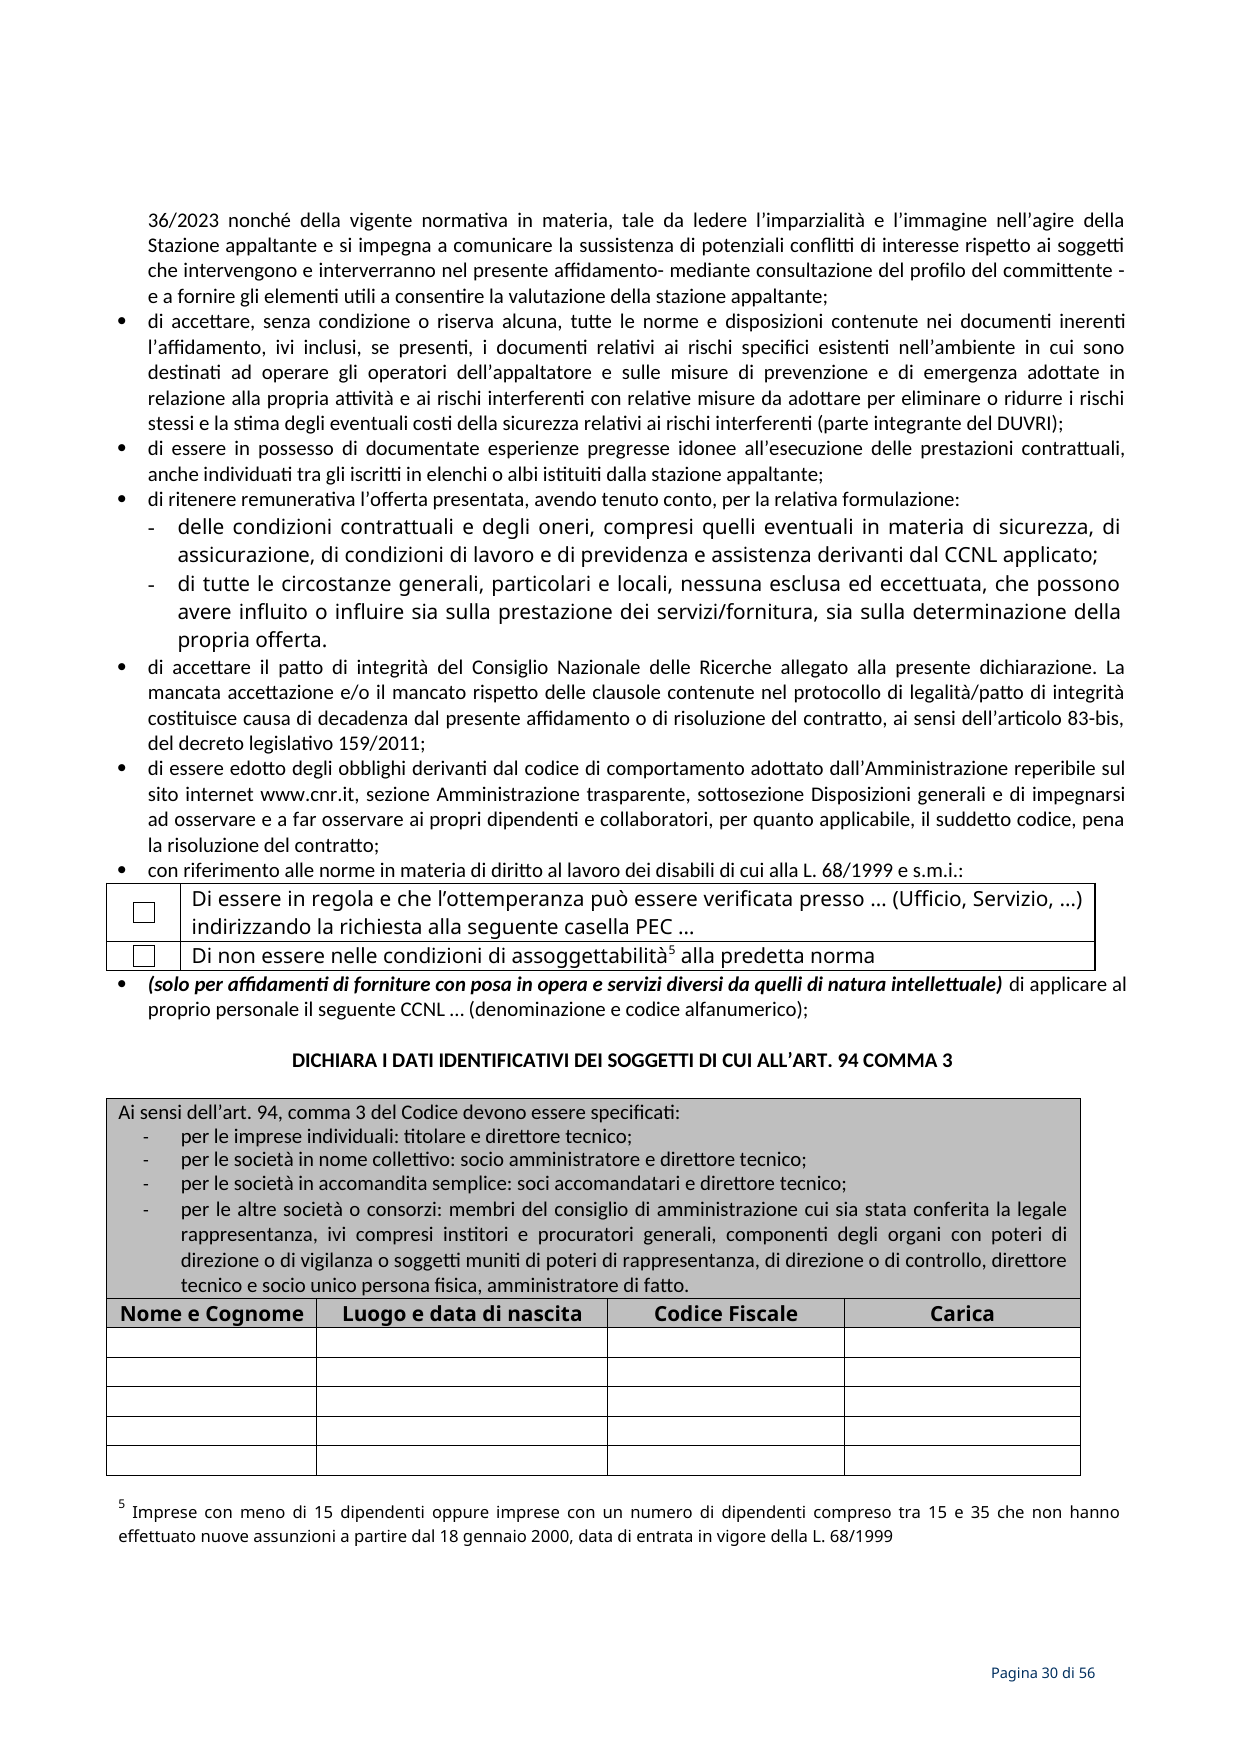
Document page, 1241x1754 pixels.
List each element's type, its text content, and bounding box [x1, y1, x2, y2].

list (solo per affidamenti di forniture con posa in opera e servizi diversi da quelli di natura intellettuale) di applicare al proprio personale il seguente CCNL … (denominazione e codice alfanumerico); [118, 971, 1127, 1022]
table_cell [107, 1446, 316, 1475]
table_cell [608, 1417, 844, 1445]
table_cell [107, 1328, 316, 1357]
table_cell Codice Fiscale [608, 1299, 844, 1327]
table_cell [317, 1417, 607, 1445]
table_cell [845, 1358, 1080, 1386]
list di accettare, senza condizione o riserva alcuna, tutte le norme e disposizioni contenute nei documenti inerenti l’affidamento, ivi inclusi, se presenti, i documenti relativi ai rischi specifici esistenti nell’ambiente in cui sono destinati ad operare gli operatori dell’appaltatore e sulle misure di prevenzione e di emergenza adottate in relazione alla propria attività e ai rischi interferenti con relative misure da adottare per eliminare o ridurre i rischi stessi e la stima degli eventuali costi della sicurezza relativi ai rischi interferenti (parte integrante del DUVRI); [118, 308, 1127, 436]
table_cell [107, 1358, 316, 1386]
table_cell Carica [845, 1299, 1080, 1327]
list di accettare il patto di integrità del Consiglio Nazionale delle Ricerche allegato alla presente dichiarazione. La mancata accettazione e/o il mancato rispetto delle clausole contenute nel protocollo di legalità/patto di integrità costituisce causa di decadenza dal presente affidamento o di risoluzione del contratto, ai sensi dell’articolo 83-bis, del decreto legislativo 159/2011; [118, 654, 1127, 756]
table_cell [317, 1358, 607, 1386]
table_cell [845, 1387, 1080, 1416]
table_header Ai sensi dell’art. 94, comma 3 del Codice devono essere specificati: per le imprese individuali: titolare e direttore tecnico; per le società in nome collettivo: socio amministratore e direttore tecnico; per le società in accomandita semplice: soci accomandatari e direttore tecnico; per le altre società o consorzi: membri del consiglio di amministrazione cui sia stata conferita la legale rappresentanza, ivi compresi institori e procuratori generali, componenti degli organi con poteri di direzione o di vigilanza o soggetti muniti di poteri di rappresentanza, di direzione o di controllo, direttore tecnico e socio unico persona fisica, amministratore di fatto. [107, 1099, 1080, 1298]
table_cell [608, 1328, 844, 1357]
table_cell [608, 1387, 844, 1416]
table_cell Nome e Cognome [107, 1299, 316, 1327]
table_cell [107, 1387, 316, 1416]
table_cell Di non essere nelle condizioni di assoggettabilità alla predetta norma [181, 942, 1094, 970]
table_header [107, 884, 180, 941]
table_cell [845, 1417, 1080, 1445]
table_cell [845, 1328, 1080, 1357]
table_cell [317, 1328, 607, 1357]
text DICHIARA I DATI IDENTIFICATIVI DEI SOGGETTI DI CUI ALL’ART. 94 COMMA 3 [118, 1047, 1127, 1073]
list di ritenere remunerativa l’offerta presentata, avendo tenuto conto, per la relativa formulazione: [118, 486, 1127, 512]
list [118, 207, 1127, 308]
list con riferimento alle norme in materia di diritto al lavoro dei disabili di cui alla L. 68/1999 e s.m.i.: [118, 857, 1127, 883]
table_cell Luogo e data di nascita [317, 1299, 607, 1327]
list delle condizioni contrattuali e degli oneri, compresi quelli eventuali in materia di sicurezza, di assicurazione, di condizioni di lavoro e di previdenza e assistenza derivanti dal CCNL applicato; [148, 512, 1122, 569]
list di tutte le circostanze generali, particolari e locali, nessuna esclusa ed eccettuata, che possono avere influito o influire sia sulla prestazione dei servizi/fornitura, sia sulla determinazione della propria offerta. [148, 569, 1122, 654]
list di essere in possesso di documentate esperienze pregresse idonee all’esecuzione delle prestazioni contrattuali, anche individuati tra gli iscritti in elenchi o albi istituiti dalla stazione appaltante; [118, 436, 1127, 486]
list di essere edotto degli obblighi derivanti dal codice di comportamento adottato dall’Amministrazione reperibile sul sito internet www.cnr.it, sezione Amministrazione trasparente, sottosezione Disposizioni generali e di impegnarsi ad osservare e a far osservare ai propri dipendenti e collaboratori, per quanto applicabile, il suddetto codice, pena la risoluzione del contratto; [118, 756, 1127, 857]
table_header Di essere in regola e che l’ottemperanza può essere verificata presso … (Ufficio, Servizio, …) indirizzando la richiesta alla seguente casella PEC … [181, 884, 1094, 941]
table_cell [317, 1387, 607, 1416]
table_cell [107, 942, 180, 970]
table_cell [608, 1358, 844, 1386]
table_cell [317, 1446, 607, 1475]
table_cell [608, 1446, 844, 1475]
table_cell [107, 1417, 316, 1445]
table_cell [845, 1446, 1080, 1475]
